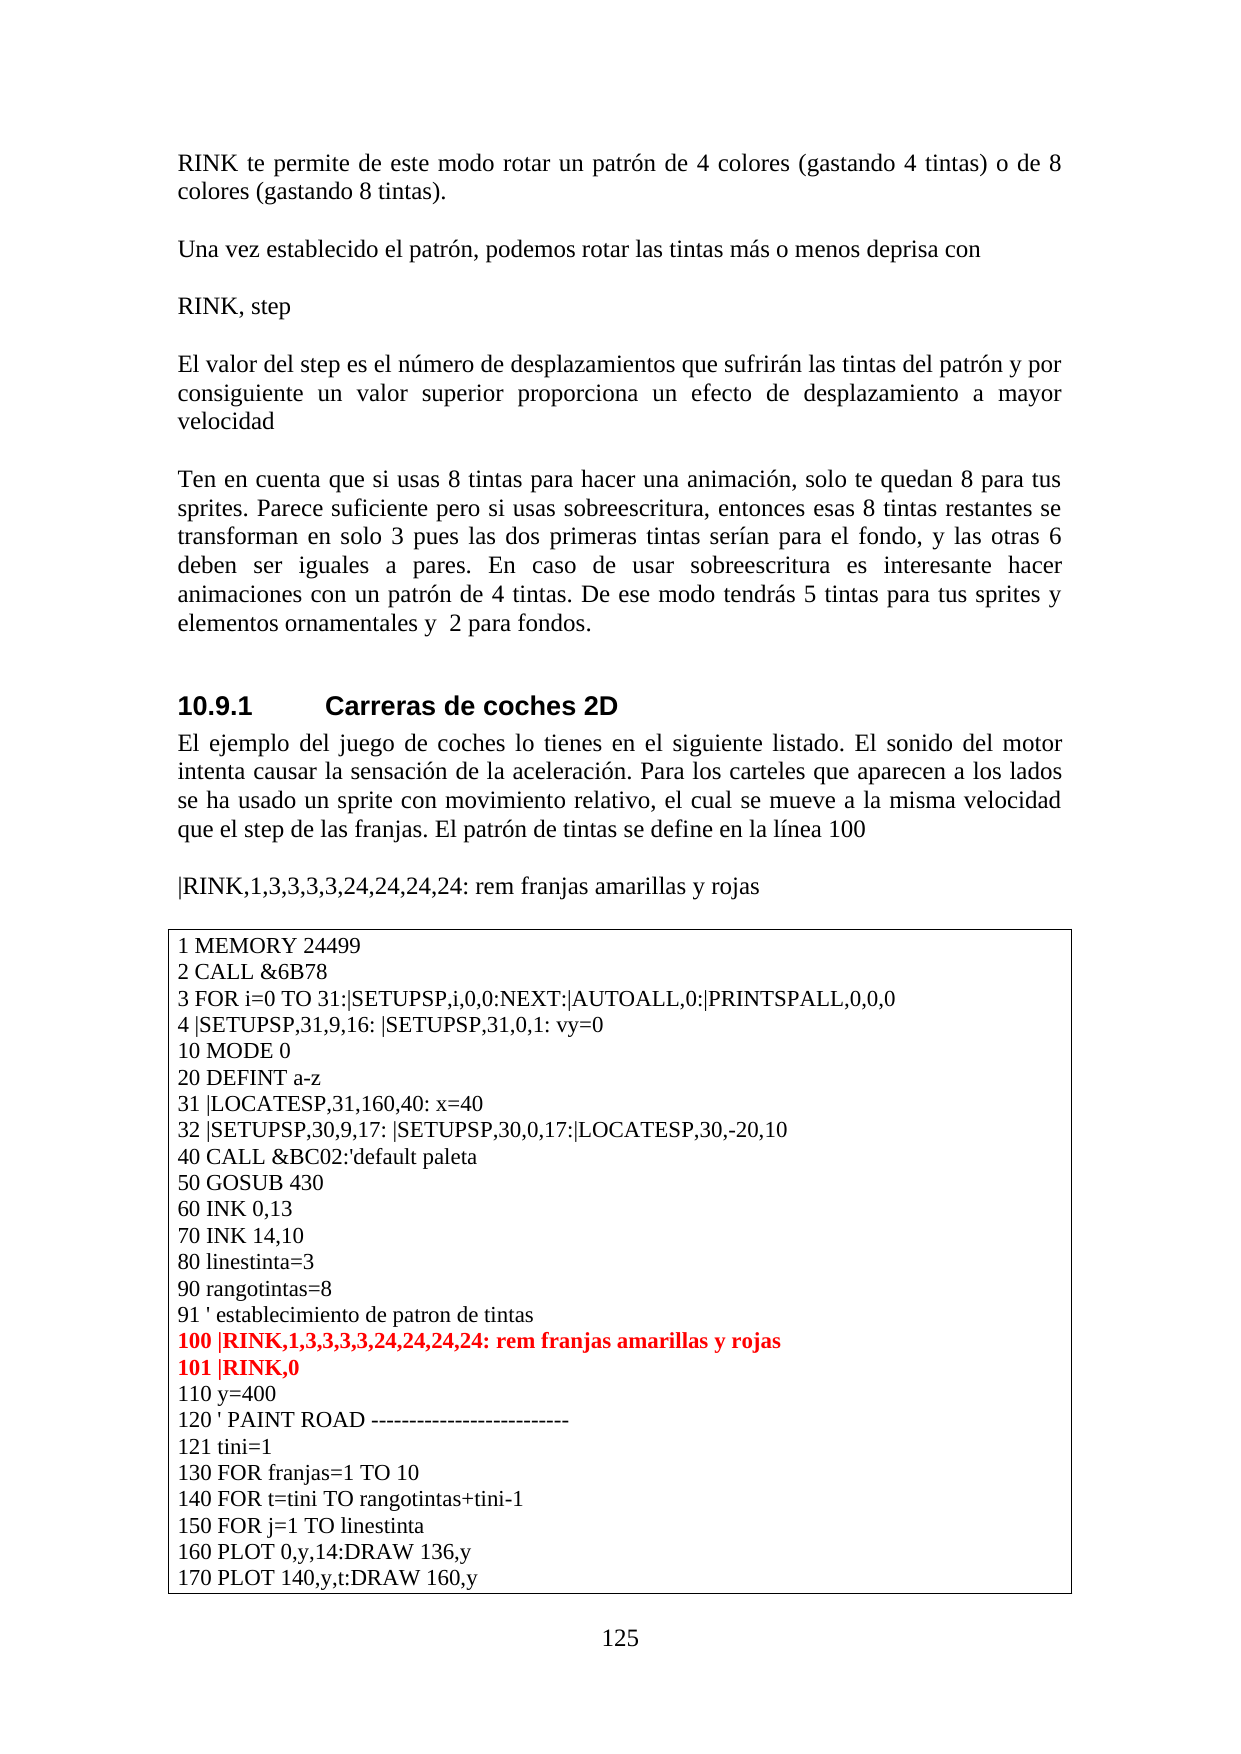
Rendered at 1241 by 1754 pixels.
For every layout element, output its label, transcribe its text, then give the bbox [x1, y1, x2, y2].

text 2 CALL &6B78 [177, 958, 1063, 985]
text Una vez establecido el patrón, podemos rotar las tintas más o menos deprisa con [177, 234, 1063, 263]
text 40 CALL &BC02:'default paleta [177, 1143, 1063, 1169]
text 1 MEMORY 24499 [169, 930, 1071, 958]
text 60 INK 0,13 [177, 1196, 1063, 1222]
text 20 DEFINT a-z [177, 1064, 1063, 1090]
subtitle Carreras de coches 2D [177, 690, 1063, 721]
text 121 tini=1 [177, 1433, 1063, 1459]
text 10 MODE 0 [177, 1037, 1063, 1064]
text 110 y=400 [177, 1380, 1063, 1406]
text 3 FOR i=0 TO 31:|SETUPSP,i,0,0:NEXT:|AUTOALL,0:|PRINTSPALL,0,0,0 [177, 985, 1063, 1011]
text 140 FOR t=tini TO rangotintas+tini-1 [177, 1485, 1063, 1512]
text 32 |SETUPSP,30,9,17: |SETUPSP,30,0,17:|LOCATESP,30,-20,10 [177, 1116, 1063, 1143]
text 91 ' establecimiento de patron de tintas [177, 1301, 1063, 1327]
text RINK, step [177, 291, 1063, 320]
text 4 |SETUPSP,31,9,16: |SETUPSP,31,0,1: vy=0 [177, 1011, 1063, 1037]
text 90 rangotintas=8 [177, 1274, 1063, 1301]
text 170 PLOT 140,y,t:DRAW 160,y [169, 1561, 1071, 1593]
text Ten en cuenta que si usas 8 tintas para hacer una animación, solo te quedan 8 para tus sprites. Parece suficiente pero si usas sobreescritura, entonces esas 8 tintas restantes se transforman en solo 3 pues las dos primeras tintas serían para el fondo, y las otras 6 deben ser iguales a pares. En caso de usar sobreescritura es interesante hacer animaciones con un patrón de 4 tintas. De ese modo tendrás 5 tintas para tus sprites y elementos ornamentales y 2 para fondos. [177, 464, 1063, 636]
text 160 PLOT 0,y,14:DRAW 136,y [177, 1538, 1063, 1561]
text 31 |LOCATESP,31,160,40: x=40 [177, 1090, 1063, 1116]
text El valor del step es el número de desplazamientos que sufrirán las tintas del patrón y por consiguiente un valor superior proporciona un efecto de desplazamiento a mayor velocidad [177, 349, 1063, 435]
text 130 FOR franjas=1 TO 10 [177, 1459, 1063, 1485]
text 80 linestinta=3 [177, 1248, 1063, 1274]
text El ejemplo del juego de coches lo tienes en el siguiente listado. El sonido del motor intenta causar la sensación de la aceleración. Para los carteles que aparecen a los lados se ha usado un sprite con movimiento relativo, el cual se mueve a la misma velocidad que el step de las franjas. El patrón de tintas se define en la línea 100 [177, 728, 1063, 843]
text 150 FOR j=1 TO linestinta [177, 1512, 1063, 1538]
text 100 |RINK,1,3,3,3,3,24,24,24,24: rem franjas amarillas y rojas [177, 1327, 1063, 1354]
text RINK te permite de este modo rotar un patrón de 4 colores (gastando 4 tintas) o de 8 colores (gastando 8 tintas). [177, 148, 1063, 205]
text 120 ' PAINT ROAD -------------------------- [177, 1406, 1063, 1433]
text 70 INK 14,10 [177, 1222, 1063, 1248]
text |RINK,1,3,3,3,3,24,24,24,24: rem franjas amarillas y rojas [177, 871, 1063, 900]
text 50 GOSUB 430 [177, 1169, 1063, 1196]
text 101 |RINK,0 [177, 1354, 1063, 1380]
